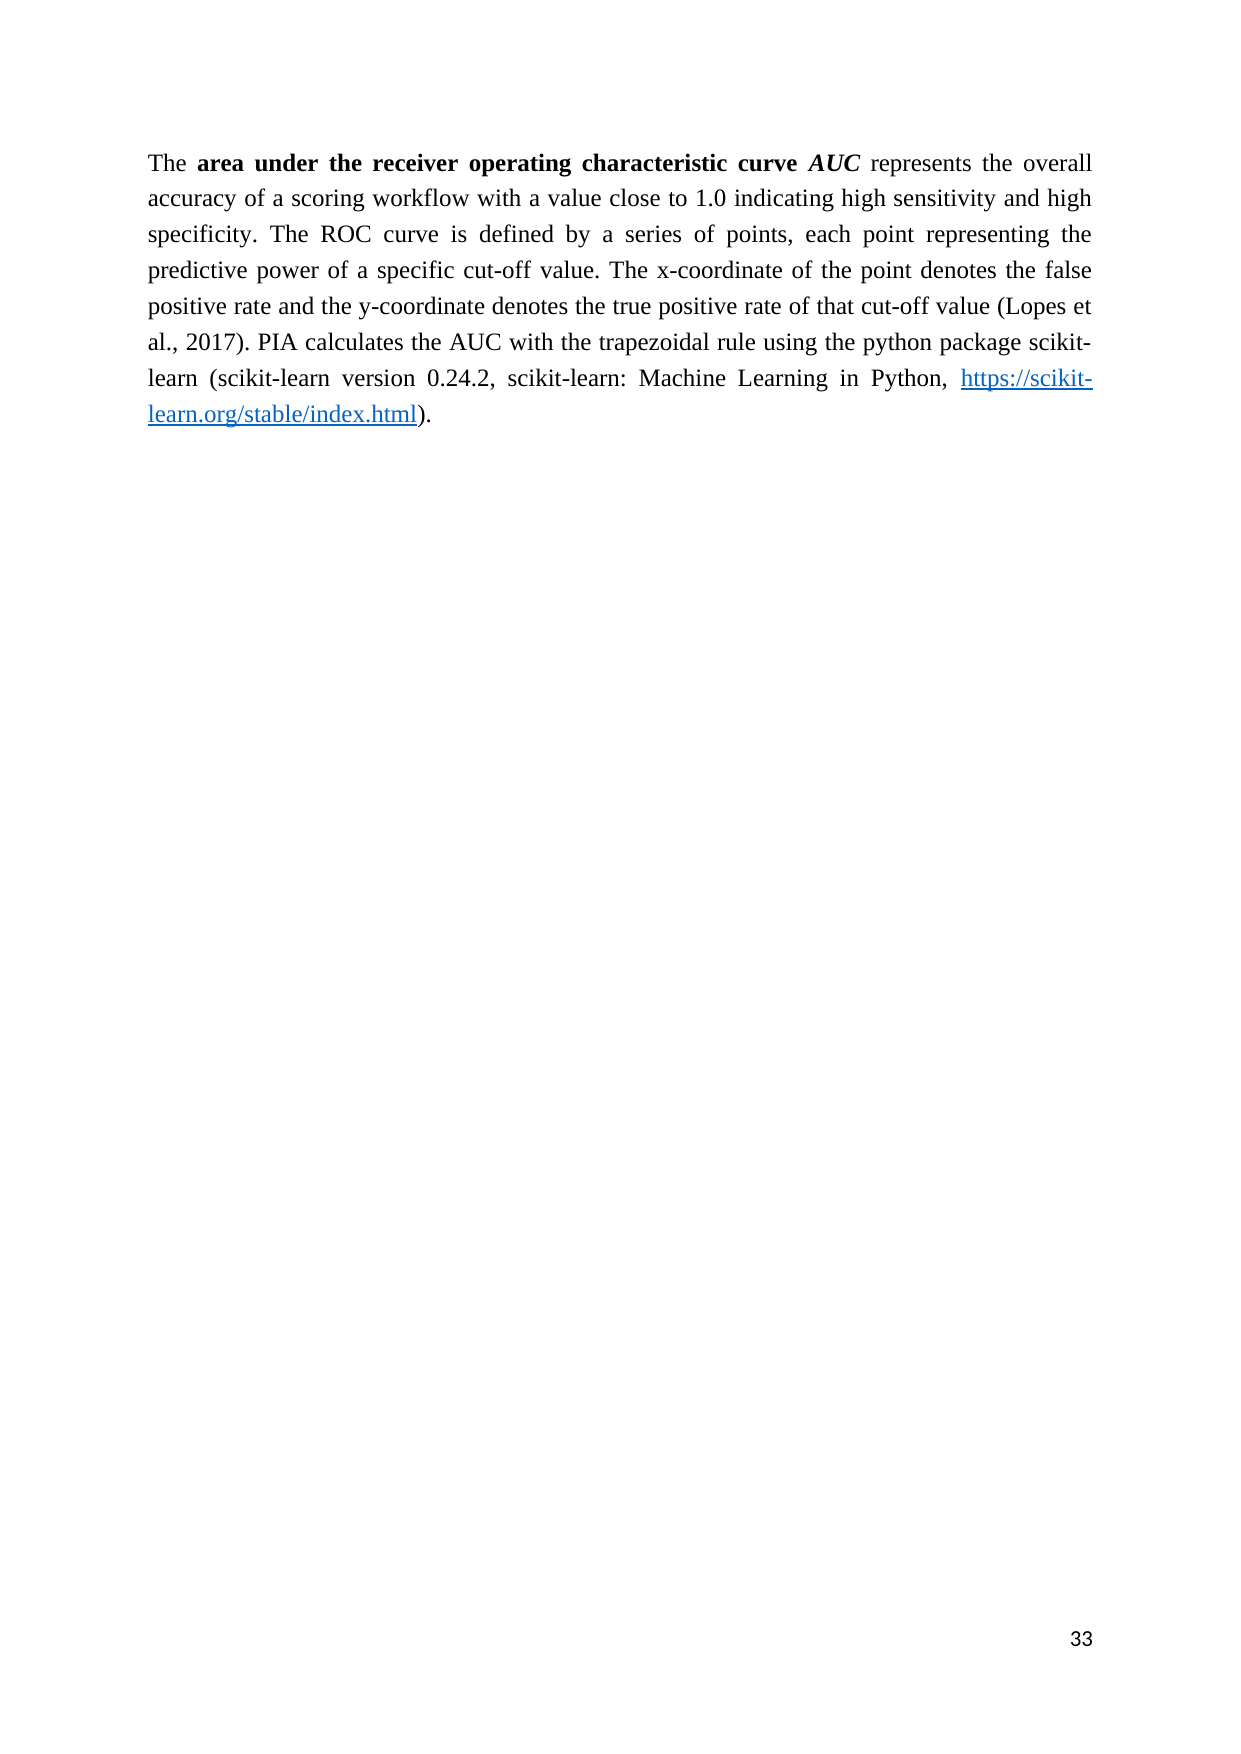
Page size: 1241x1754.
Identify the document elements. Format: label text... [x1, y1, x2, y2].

text The area under the receiver operating characteristic curve AUC represents the overall accuracy of a scoring workflow with a value close to 1.0 indicating high sensitivity and high specificity. The ROC curve is defined by a series of points, each point representing the predictive power of a specific cut-off value. The x-coordinate of the point denotes the false positive rate and the y-coordinate denotes the true positive rate of that cut-off value (Lopes et al., 2017). PIA calculates the AUC with the trapezoidal rule using the python package scikit-learn (scikit-learn version 0.24.2, scikit-learn: Machine Learning in Python, https://scikit-learn.org/stable/index.html). [148, 148, 1093, 428]
